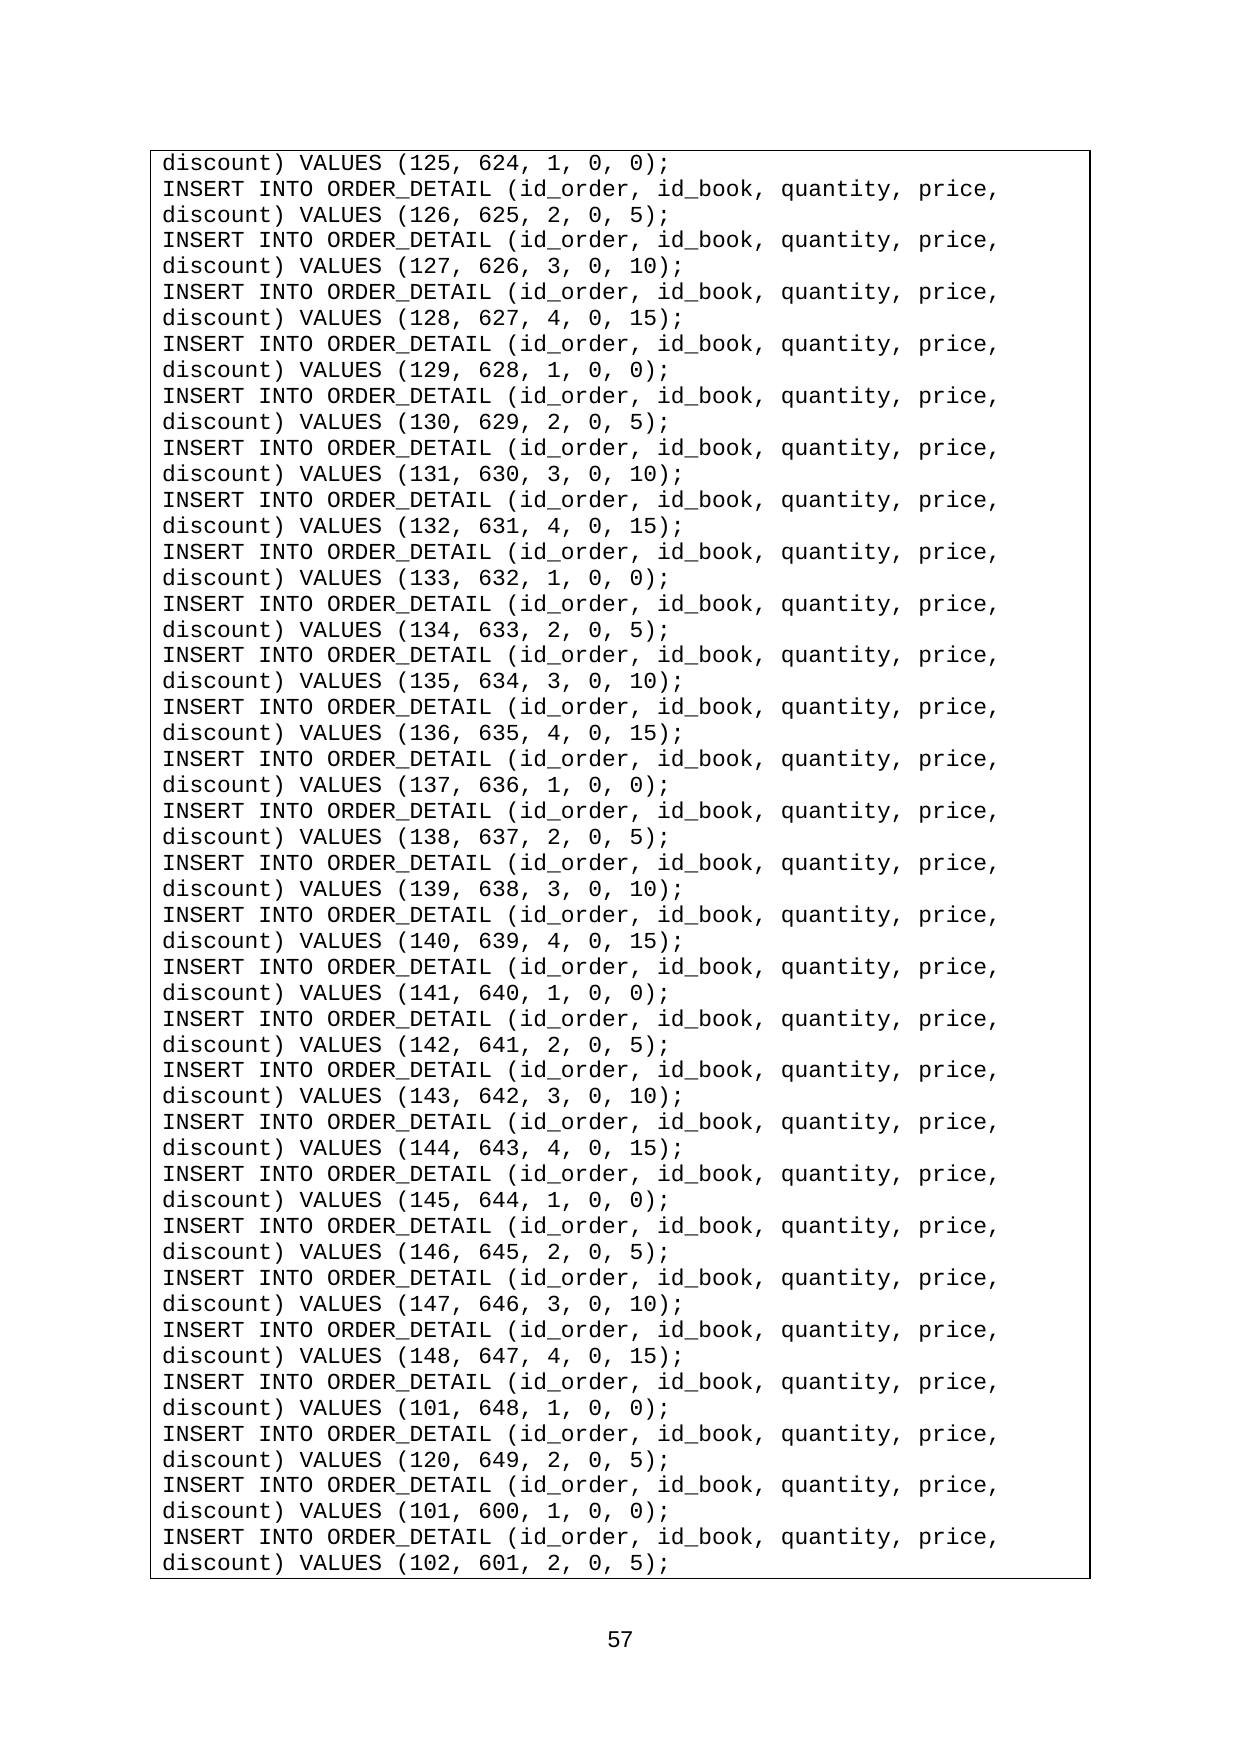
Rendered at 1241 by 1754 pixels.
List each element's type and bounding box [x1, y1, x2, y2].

table_header [151, 151, 1089, 1578]
